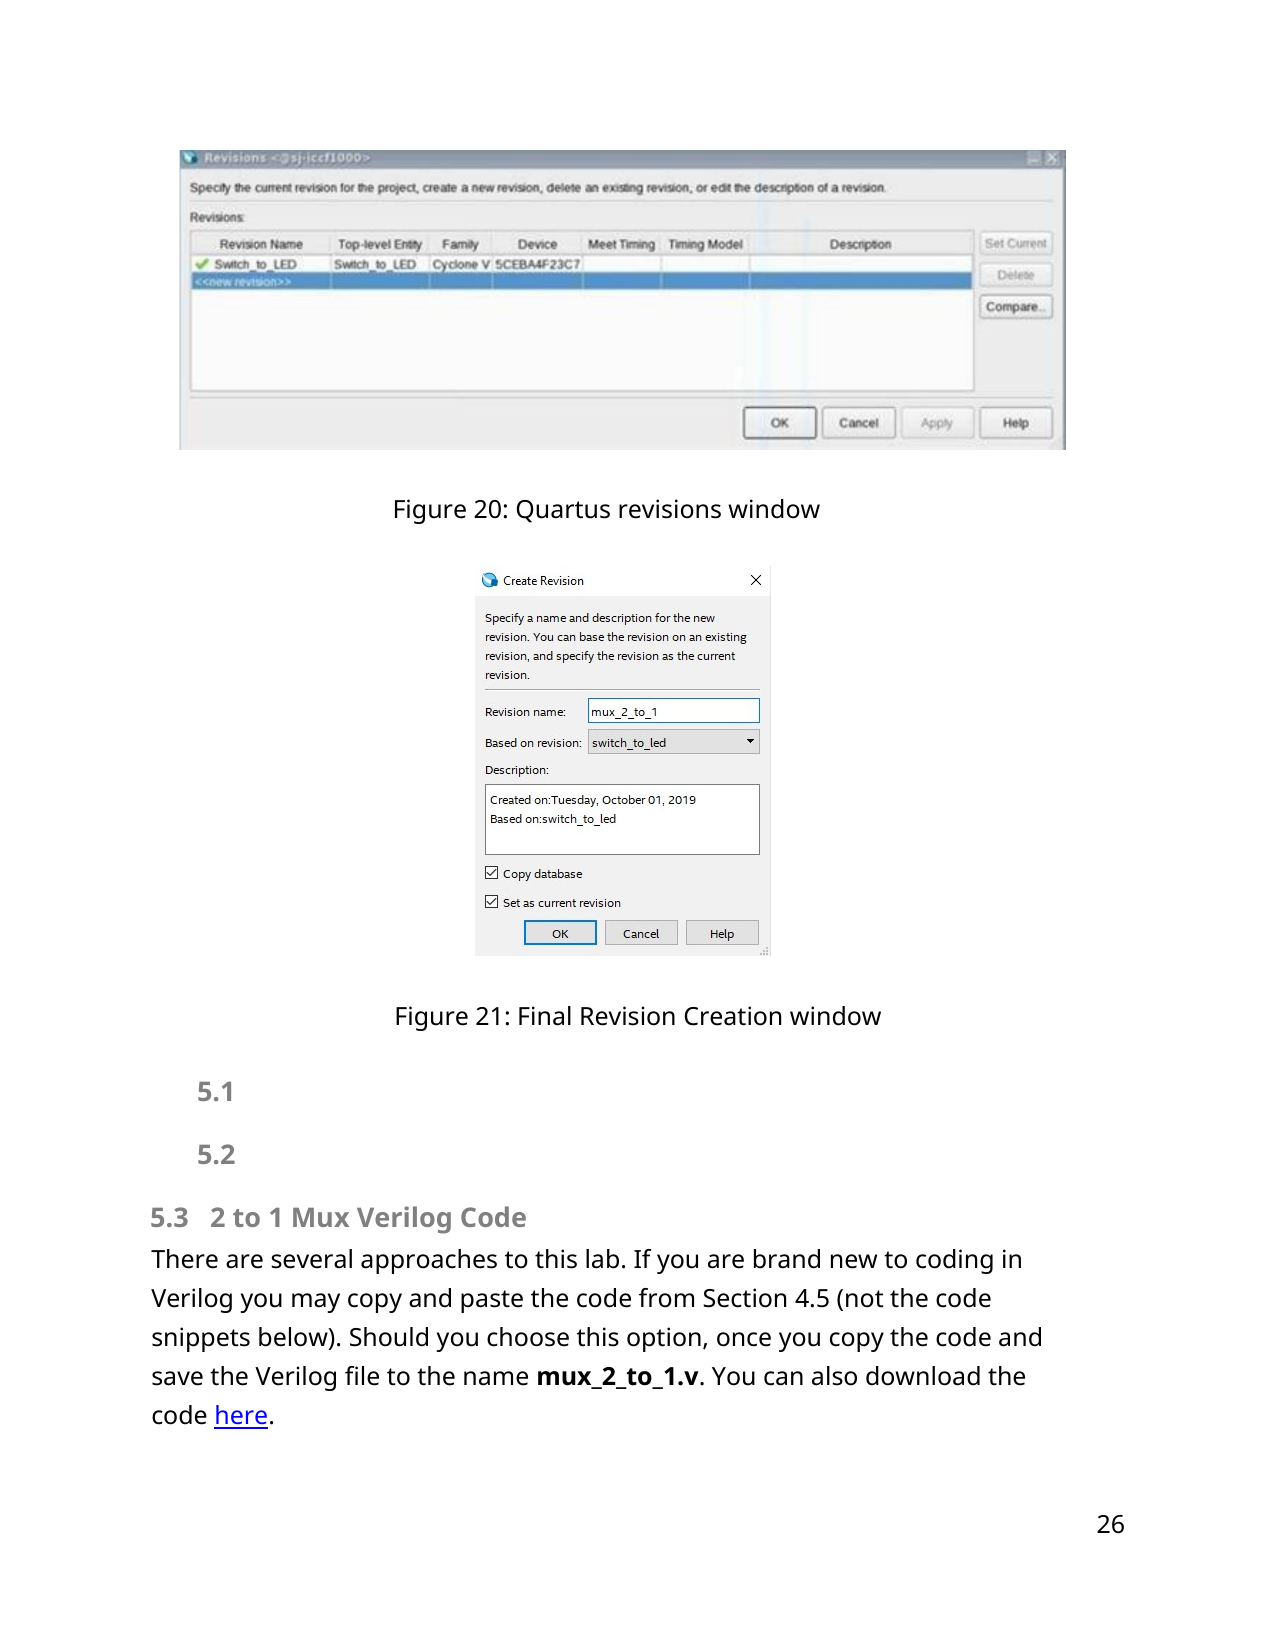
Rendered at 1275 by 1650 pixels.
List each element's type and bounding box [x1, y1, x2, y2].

picture [474, 566, 771, 956]
picture [179, 150, 1066, 450]
